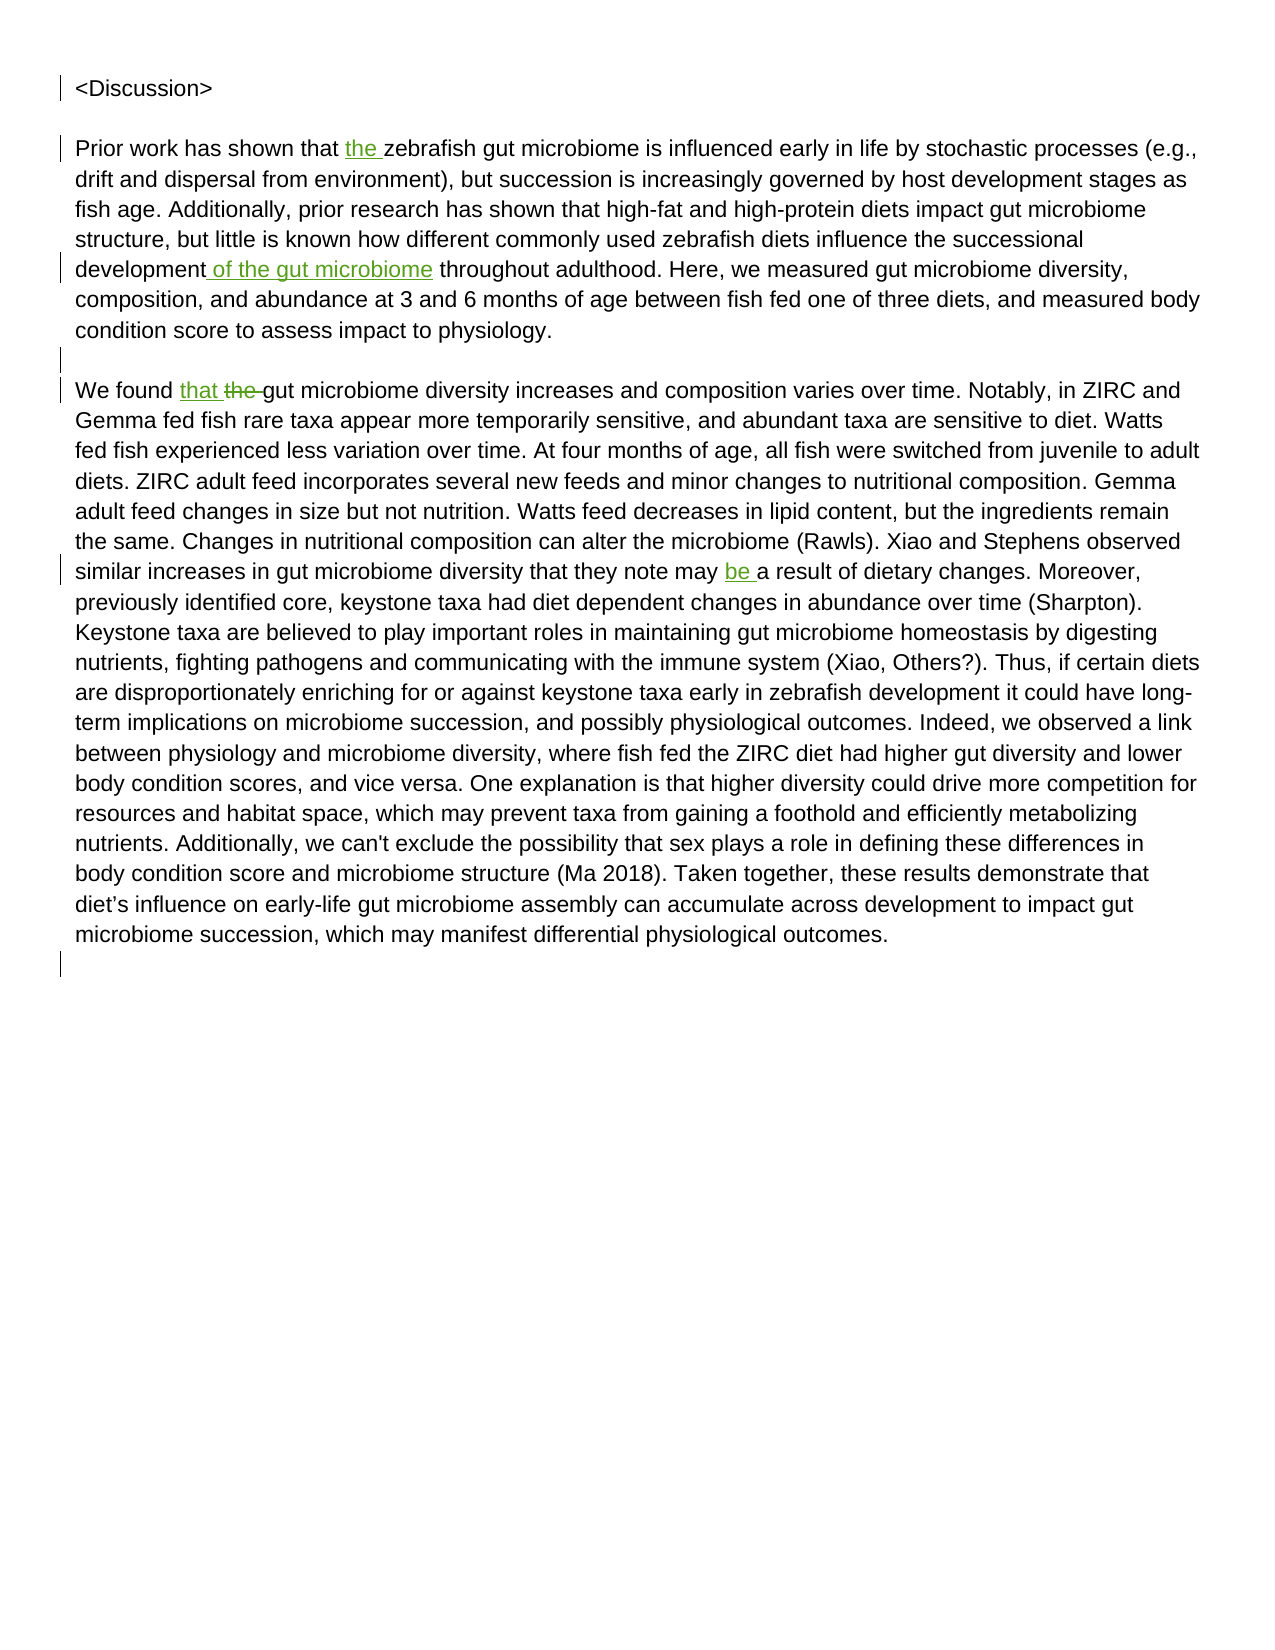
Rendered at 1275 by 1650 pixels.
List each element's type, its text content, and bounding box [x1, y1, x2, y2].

text Prior work has shown that zebrafish gut microbiome is influenced early in life by stochastic processes (e.g., drift and dispersal from environment), but succession is increasingly governed by host development stages as fish age. Additionally, prior research has shown that high-fat and high-protein diets impact gut microbiome structure, but little is known how different commonly used zebrafish diets influence the successional development throughout adulthood. Here, we measured gut microbiome diversity, composition, and abundance at 3 and 6 months of age between fish fed one of three diets, and measured body condition score to assess impact to physiology. [75, 135, 1200, 343]
text We found gut microbiome diversity increases and composition varies over time. Notably, in ZIRC and Gemma fed fish rare taxa appear more temporarily sensitive, and abundant taxa are sensitive to diet. Watts fed fish experienced less variation over time. At four months of age, all fish were switched from juvenile to adult diets. ZIRC adult feed incorporates several new feeds and minor changes to nutritional composition. Gemma adult feed changes in size but not nutrition. Watts feed decreases in lipid content, but the ingredients remain the same. Changes in nutritional composition can alter the microbiome (Rawls). Xiao and Stephens observed similar increases in gut microbiome diversity that they note may a result of dietary changes. Moreover, previously identified core, keystone taxa had diet dependent changes in abundance over time (Sharpton). Keystone taxa are believed to play important roles in maintaining gut microbiome homeostasis by digesting nutrients, fighting pathogens and communicating with the immune system (Xiao, Others?). Thus, if certain diets are disproportionately enriching for or against keystone taxa early in zebrafish development it could have long-term implications on microbiome succession, and possibly physiological outcomes. Indeed, we observed a link between physiology and microbiome diversity, where fish fed the ZIRC diet had higher gut diversity and lower body condition scores, and vice versa. One explanation is that higher diversity could drive more competition for resources and habitat space, which may prevent taxa from gaining a foothold and efficiently metabolizing nutrients. Additionally, we can't exclude the possibility that sex plays a role in defining these differences in body condition score and microbiome structure (Ma 2018). Taken together, these results demonstrate that diet’s influence on early-life gut microbiome assembly can accumulate across development to impact gut microbiome succession, which may manifest differential physiological outcomes. [75, 377, 1200, 947]
text <Discussion> [75, 75, 1200, 101]
